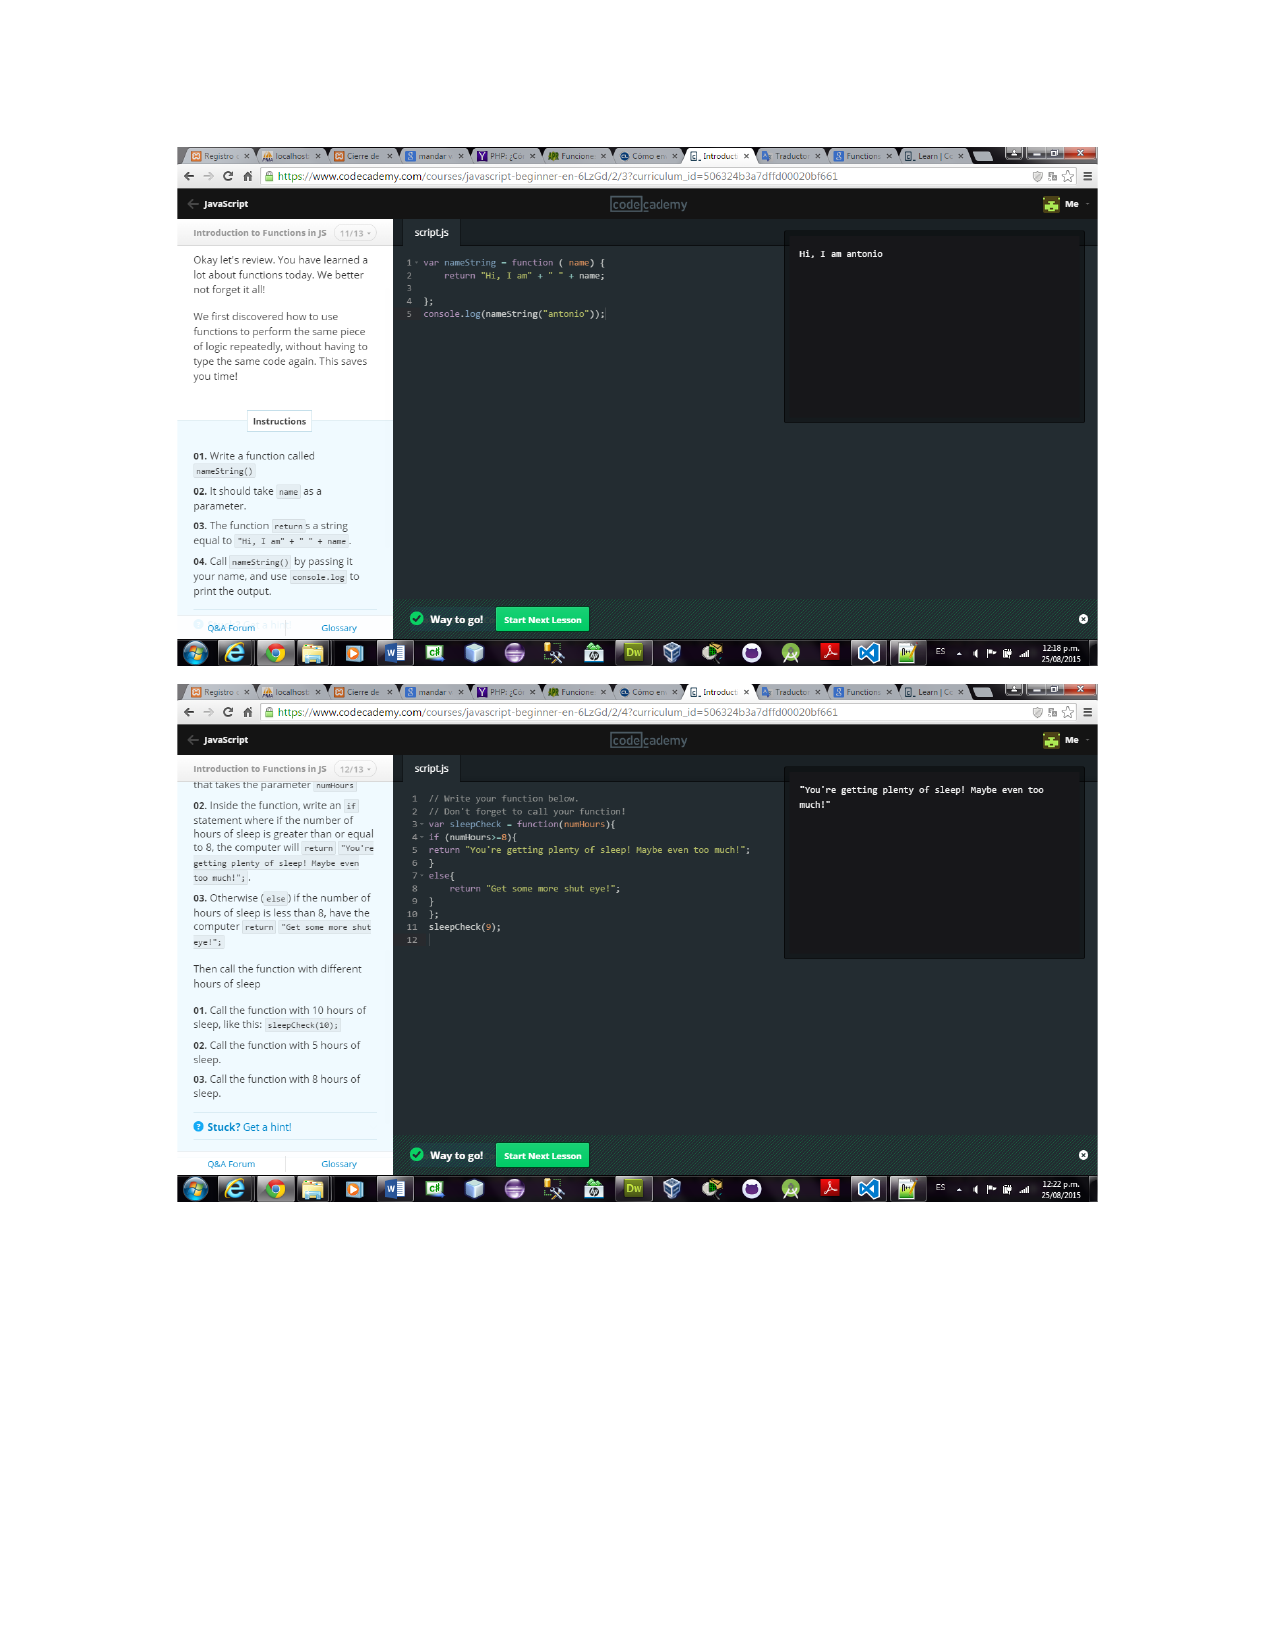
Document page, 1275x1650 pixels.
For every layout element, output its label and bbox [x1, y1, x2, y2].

picture [177, 684, 1098, 1202]
picture [177, 147, 1098, 666]
